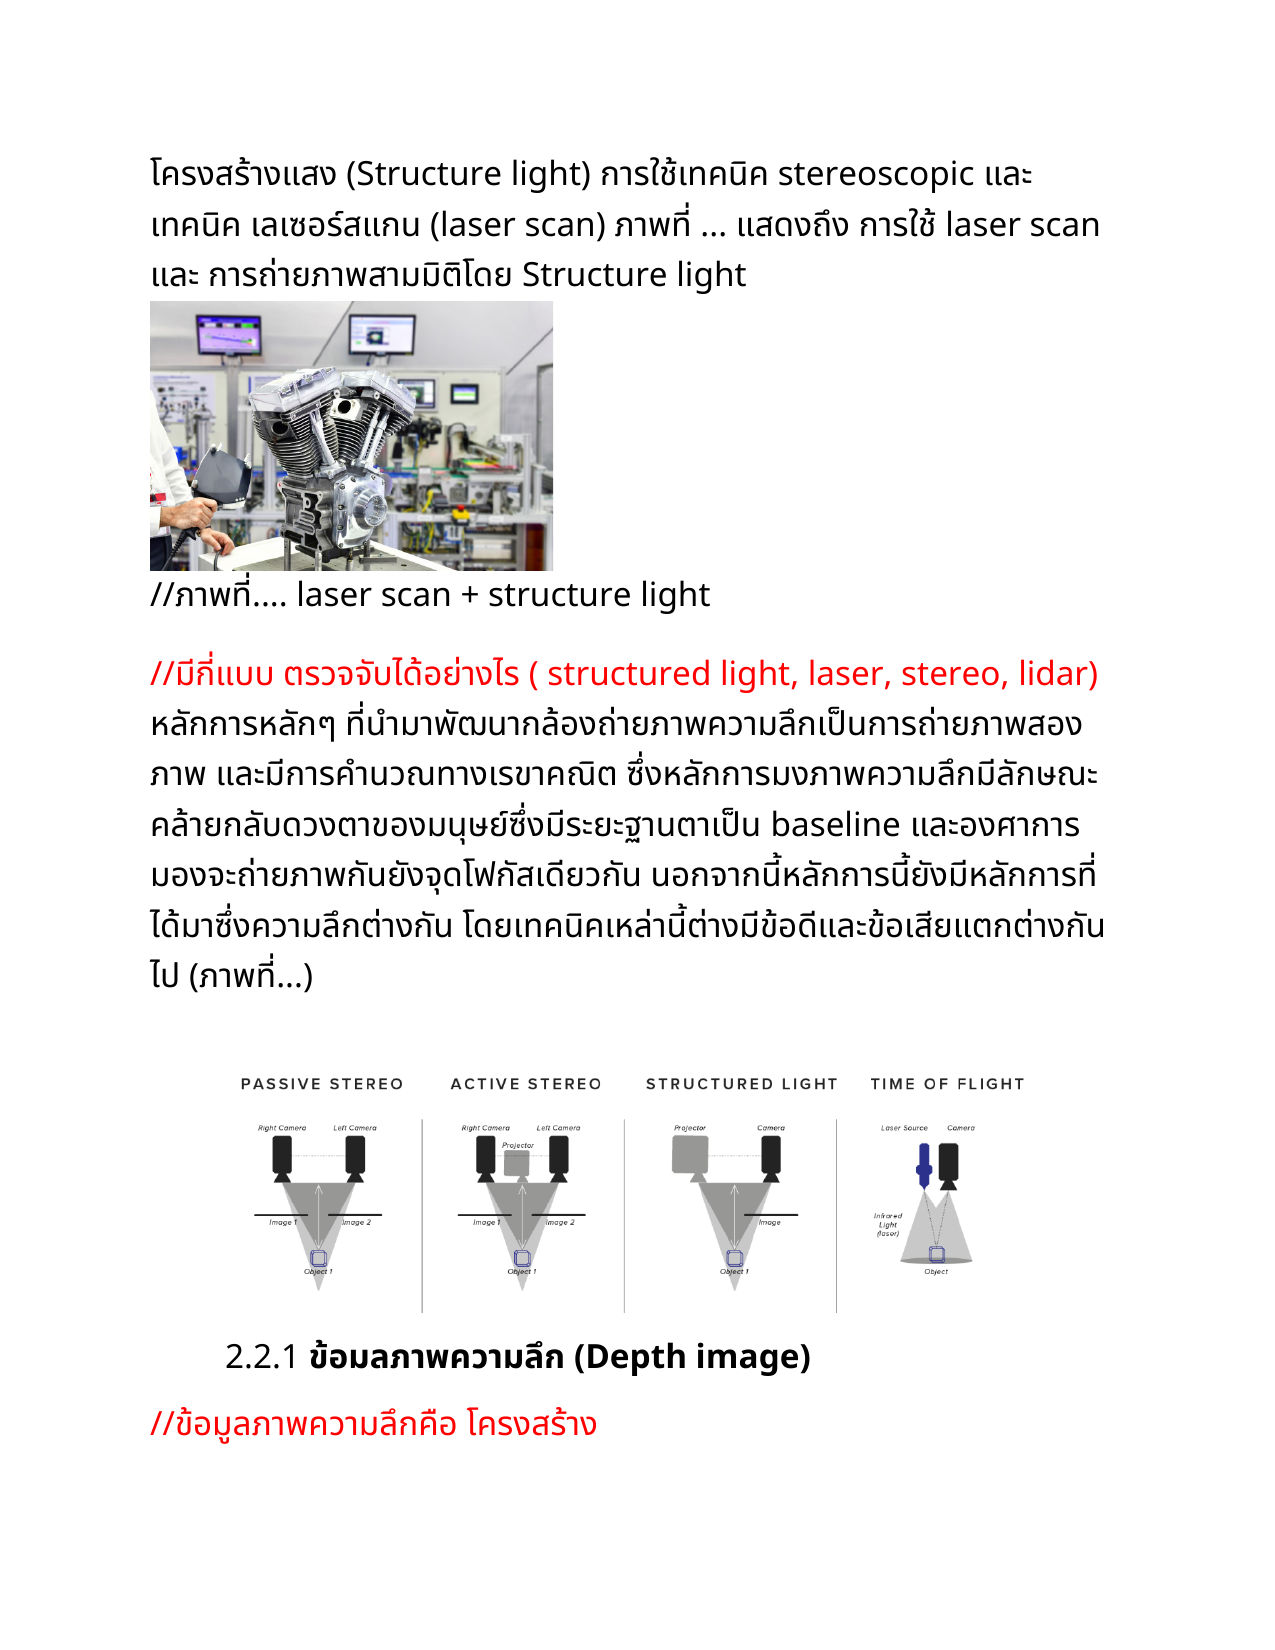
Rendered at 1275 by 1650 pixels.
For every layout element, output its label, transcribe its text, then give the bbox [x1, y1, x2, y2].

picture [213, 1048, 1062, 1333]
text //ภาพที่.... laser scan + structure light [150, 571, 1125, 621]
text //ข้อมูลภาพความลึกคือ โครงสร้าง [150, 1400, 1125, 1451]
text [150, 150, 1125, 302]
text หลักการหลักๆ ที่นำมาพัฒนากล้องถ่ายภาพความลึกเป็นการถ่ายภาพสองภาพ และมีการคำนวณทางเรขาคณิต ซึ่งหลักการมงภาพความลึกมีลักษณะคล้ายกลับดวงตาของมนุษย์ซึ่งมีระยะฐานตาเป็น baseline และองศาการมองจะถ่ายภาพกันยังจุดโฟกัสเดียวกัน นอกจากนี้หลักการนี้ยังมีหลักการที่ได้มาซึ่งความลึกต่างกัน โดยเทคนิคเหล่านี้ต่างมีข้อดีและข้อเสียแตกต่างกันไป (ภาพที่...) [150, 700, 1125, 1003]
picture [150, 301, 554, 571]
text //มีกี่แบบ ตรวจจับได้อย่างไร ( structured light, laser, stereo, lidar) [150, 649, 1125, 700]
subtitle 2.2.1 ข้อมลภาพความลึก (Depth image) [150, 1333, 1125, 1383]
